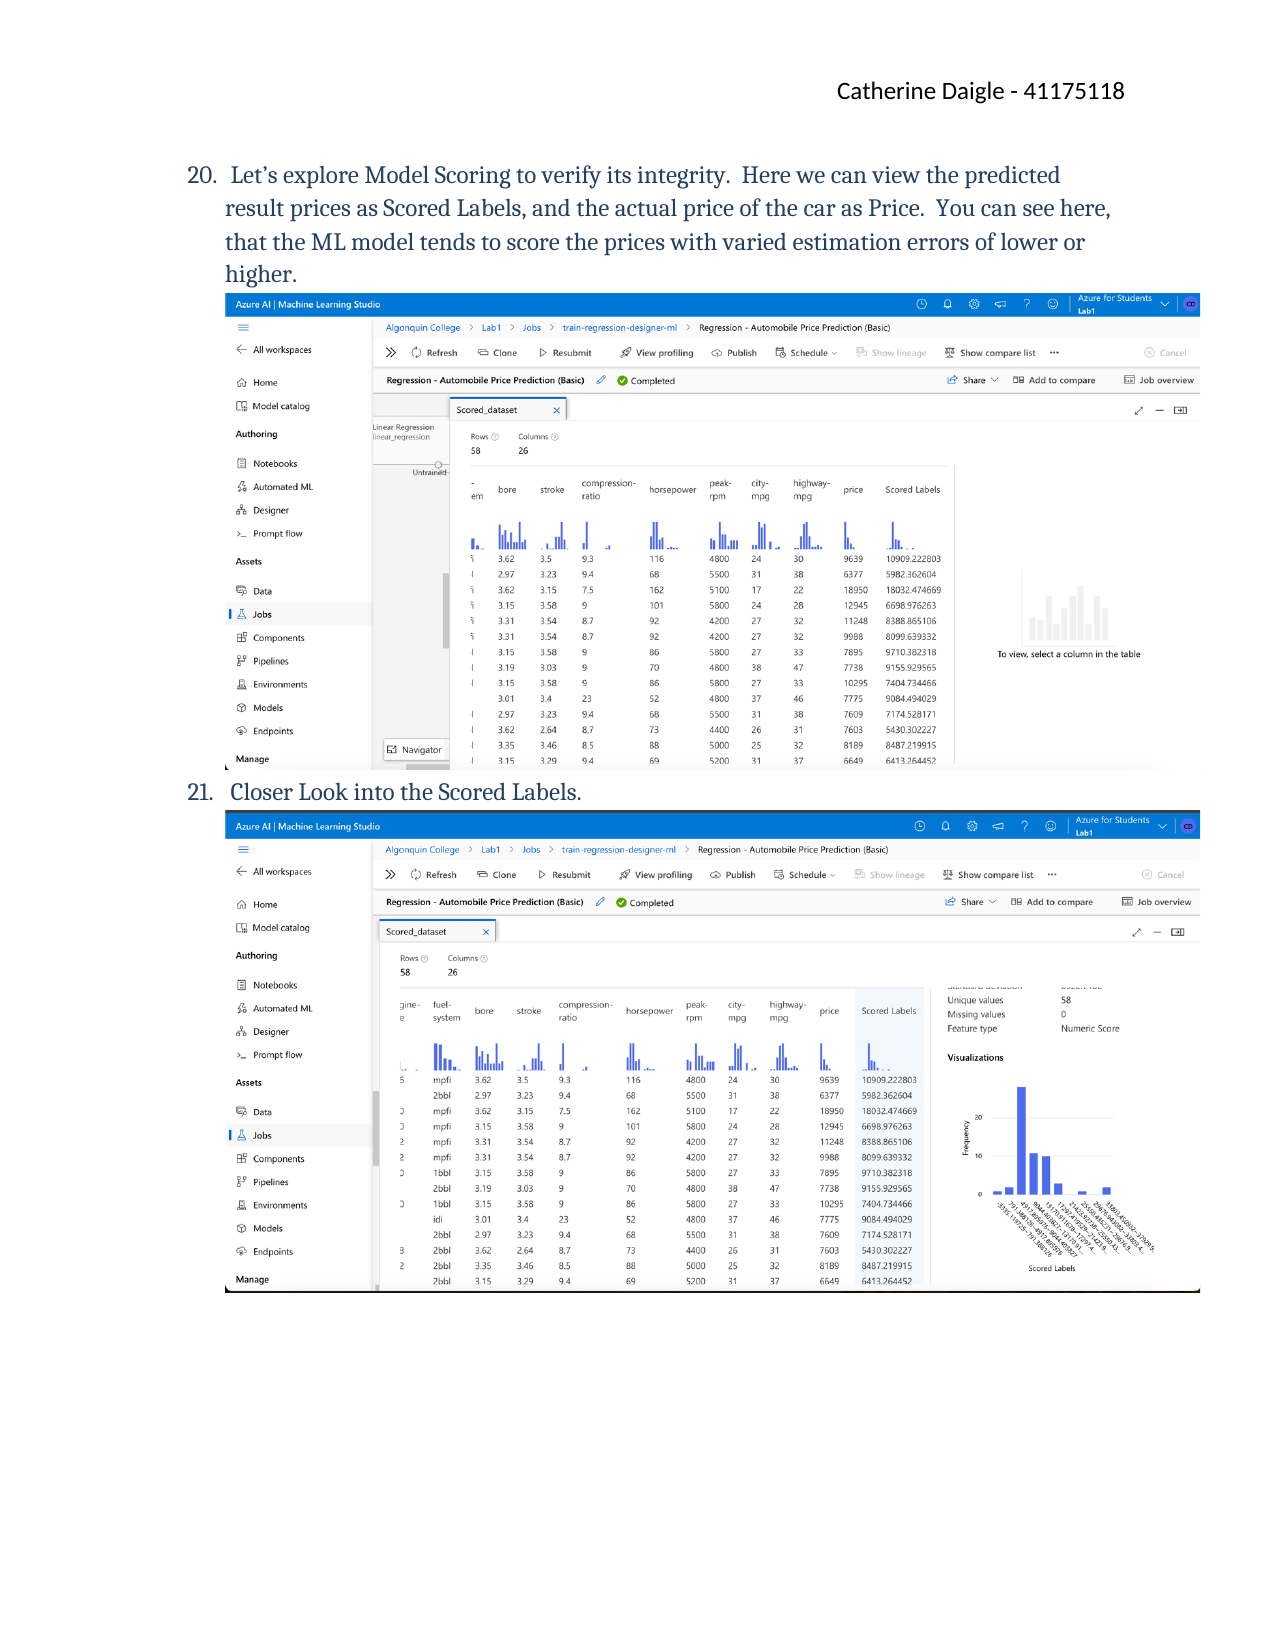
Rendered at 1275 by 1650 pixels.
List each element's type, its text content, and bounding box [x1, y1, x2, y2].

picture [225, 810, 1200, 1293]
picture [225, 293, 1200, 770]
